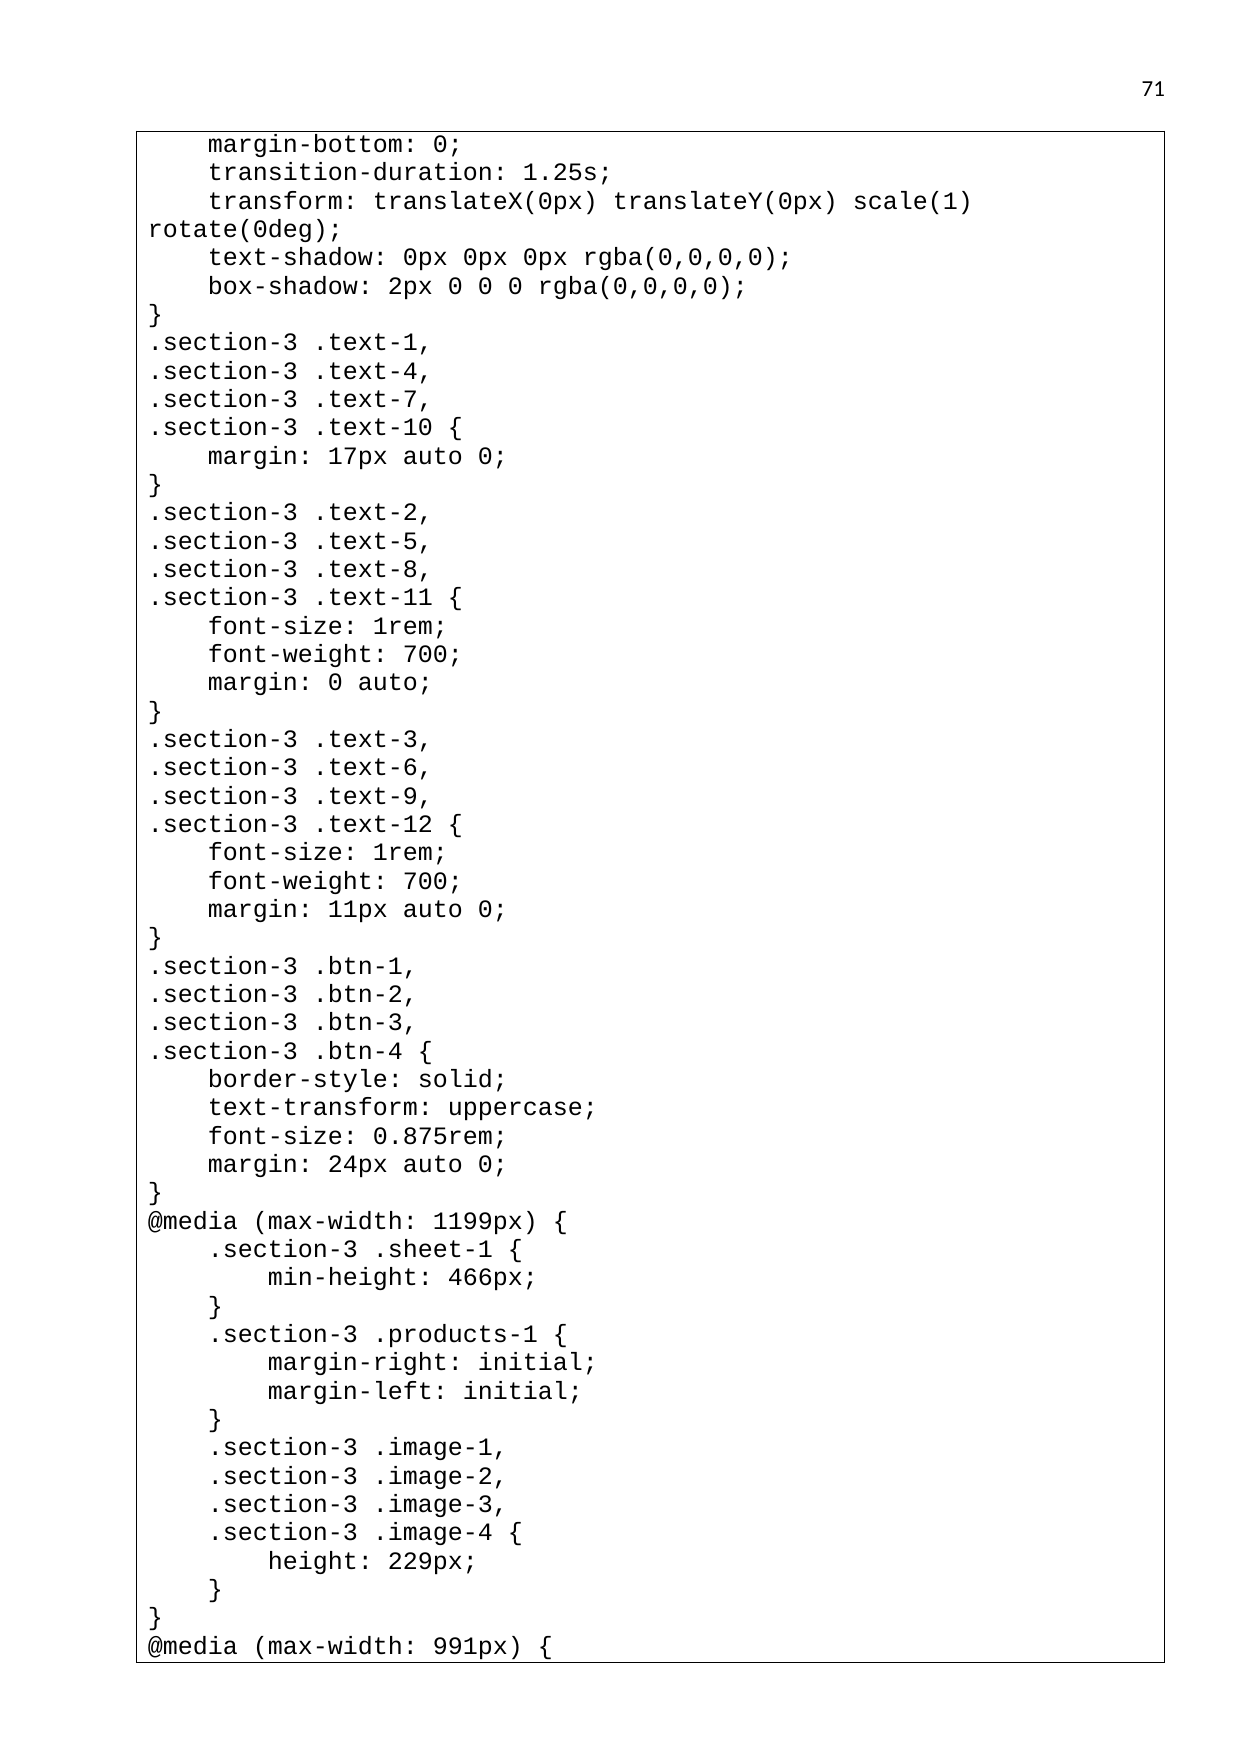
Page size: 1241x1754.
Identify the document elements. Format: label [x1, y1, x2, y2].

table_header [137, 132, 1164, 1662]
